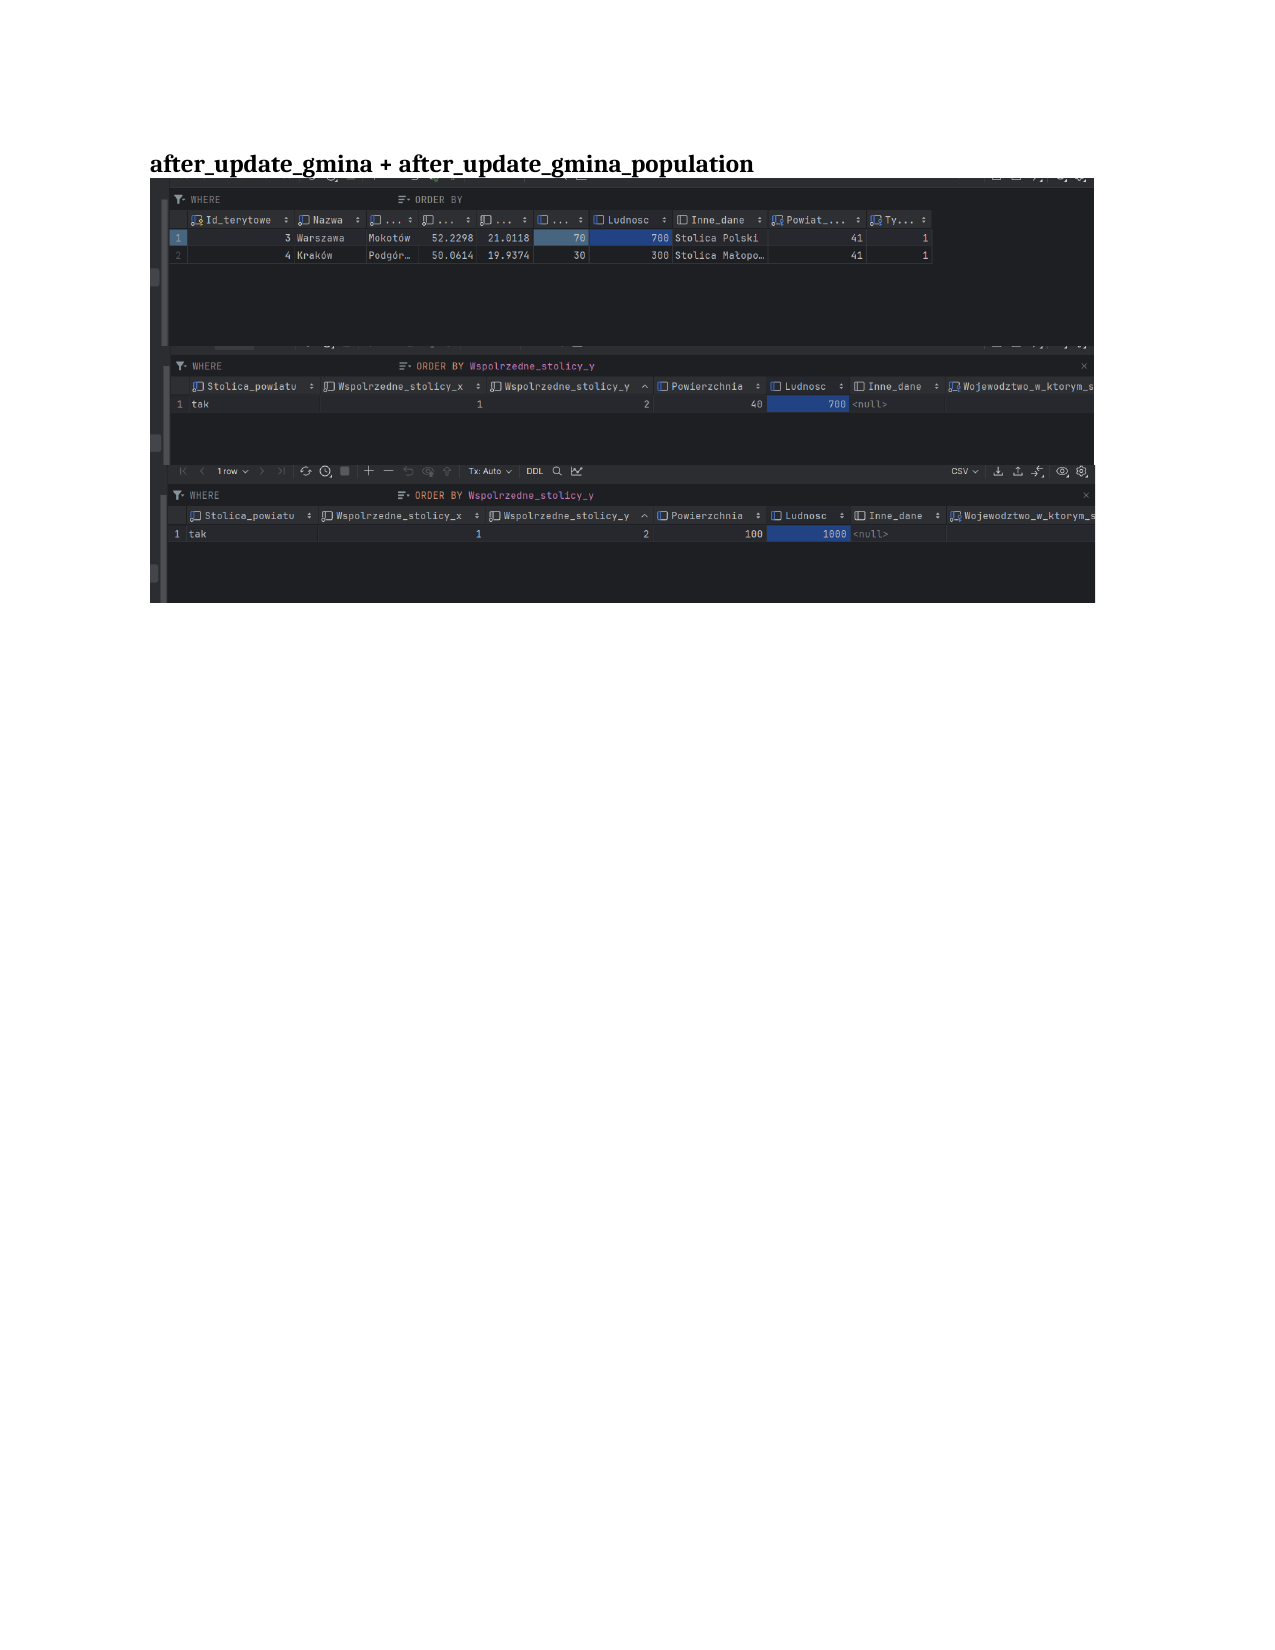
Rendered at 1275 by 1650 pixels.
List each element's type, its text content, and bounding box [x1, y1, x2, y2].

text after_update_gmina + after_update_gmina_population [150, 150, 1125, 179]
picture [150, 178, 1096, 603]
